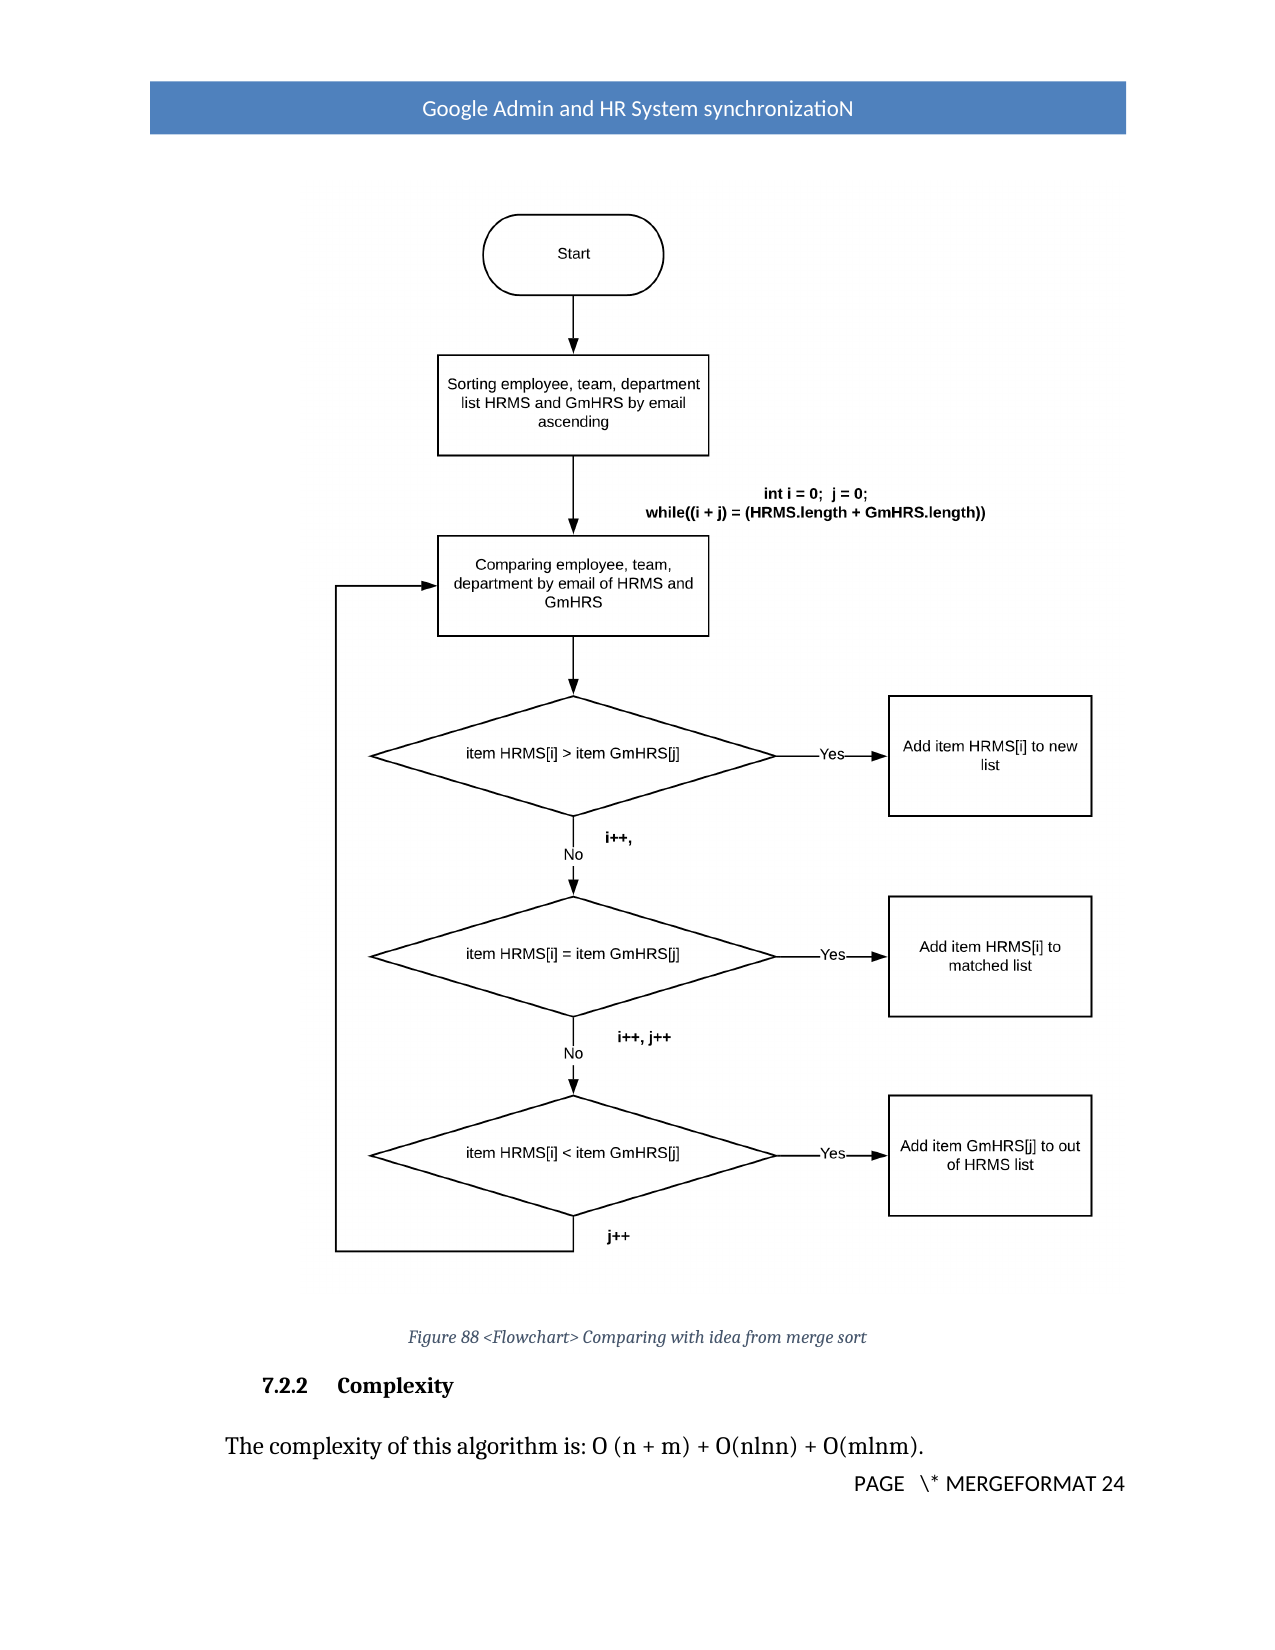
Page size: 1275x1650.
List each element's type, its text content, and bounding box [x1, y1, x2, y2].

subtitle Complexity [262, 1373, 1125, 1399]
list The complexity of this algorithm is: O (n + m) + O(nlnn) + O(mlnm). [225, 1432, 1125, 1461]
text Figure 88 <Flowchart> Comparing with idea from merge sort [150, 1327, 1125, 1349]
picture [300, 180, 1125, 1294]
